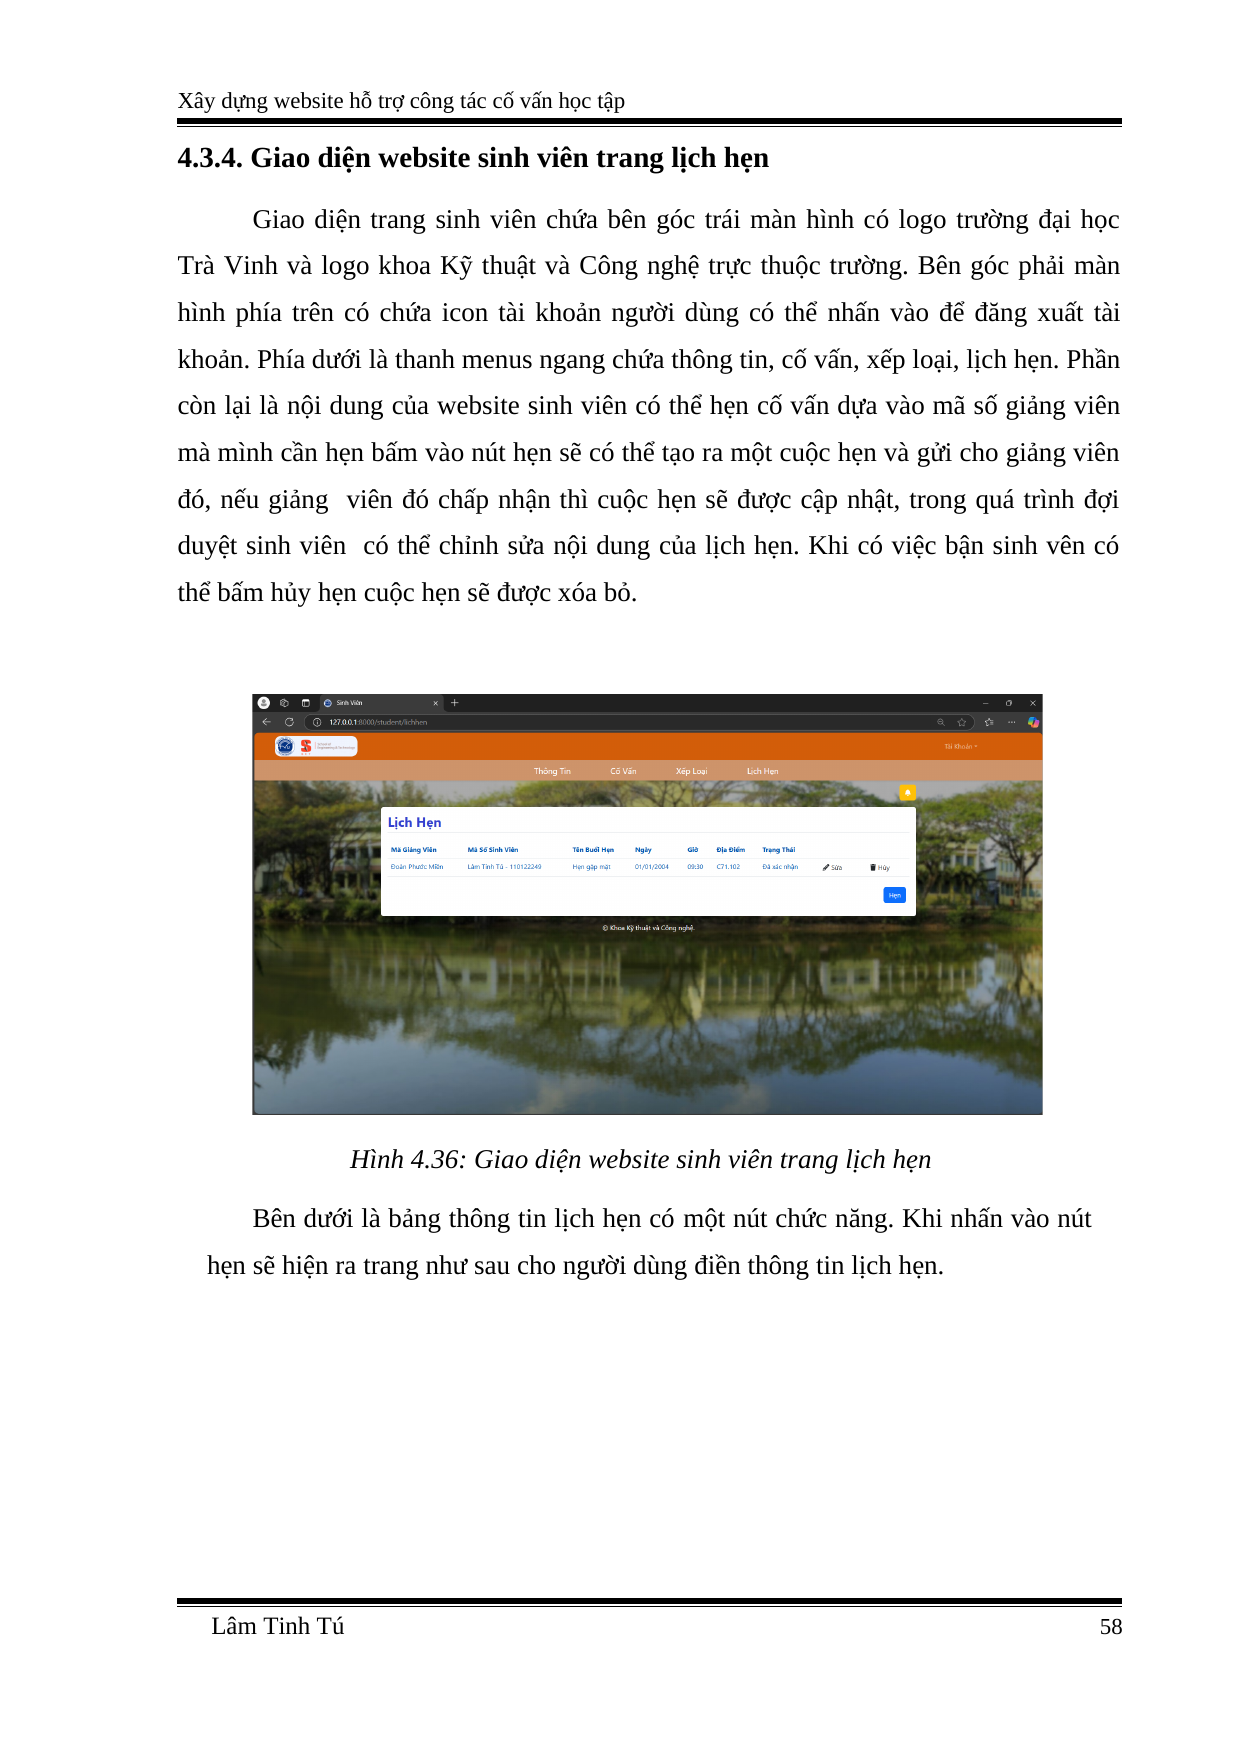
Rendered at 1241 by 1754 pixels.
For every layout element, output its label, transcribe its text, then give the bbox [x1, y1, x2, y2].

text Giao diện trang sinh viên chứa bên góc trái màn hình có logo trường đại học Trà Vinh và logo khoa Kỹ thuật và Công nghệ trực thuộc trường. Bên góc phải màn hình phía trên có chứa icon tài khoản người dùng có thể nhấn vào để đăng xuất tài khoản. Phía dưới là thanh menus ngang chứa thông tin, cố vấn, xếp loại, lịch hẹn. Phần còn lại là nội dung của website sinh viên có thể hẹn cố vấn dựa vào mã số giảng viên mà mình cần hẹn bấm vào nút hẹn sẽ có thể tạo ra một cuộc hẹn và gửi cho giảng viên đó, nếu giảng viên đó chấp nhận thì cuộc hẹn sẽ được cập nhật, trong quá trình đợi duyệt sinh viên có thể chỉnh sửa nội dung của lịch hẹn. Khi có việc bận sinh vên có thể bấm hủy hẹn cuộc hẹn sẽ được xóa bỏ. [177, 203, 1122, 607]
text Bên dưới là bảng thông tin lịch hẹn có một nút chức năng. Khi nhấn vào nút hẹn sẽ hiện ra trang như sau cho người dùng điền thông tin lịch hẹn. [207, 1202, 1093, 1280]
picture [252, 694, 1043, 1115]
subtitle Giao diện website sinh viên trang lịch hẹn [177, 140, 1122, 173]
